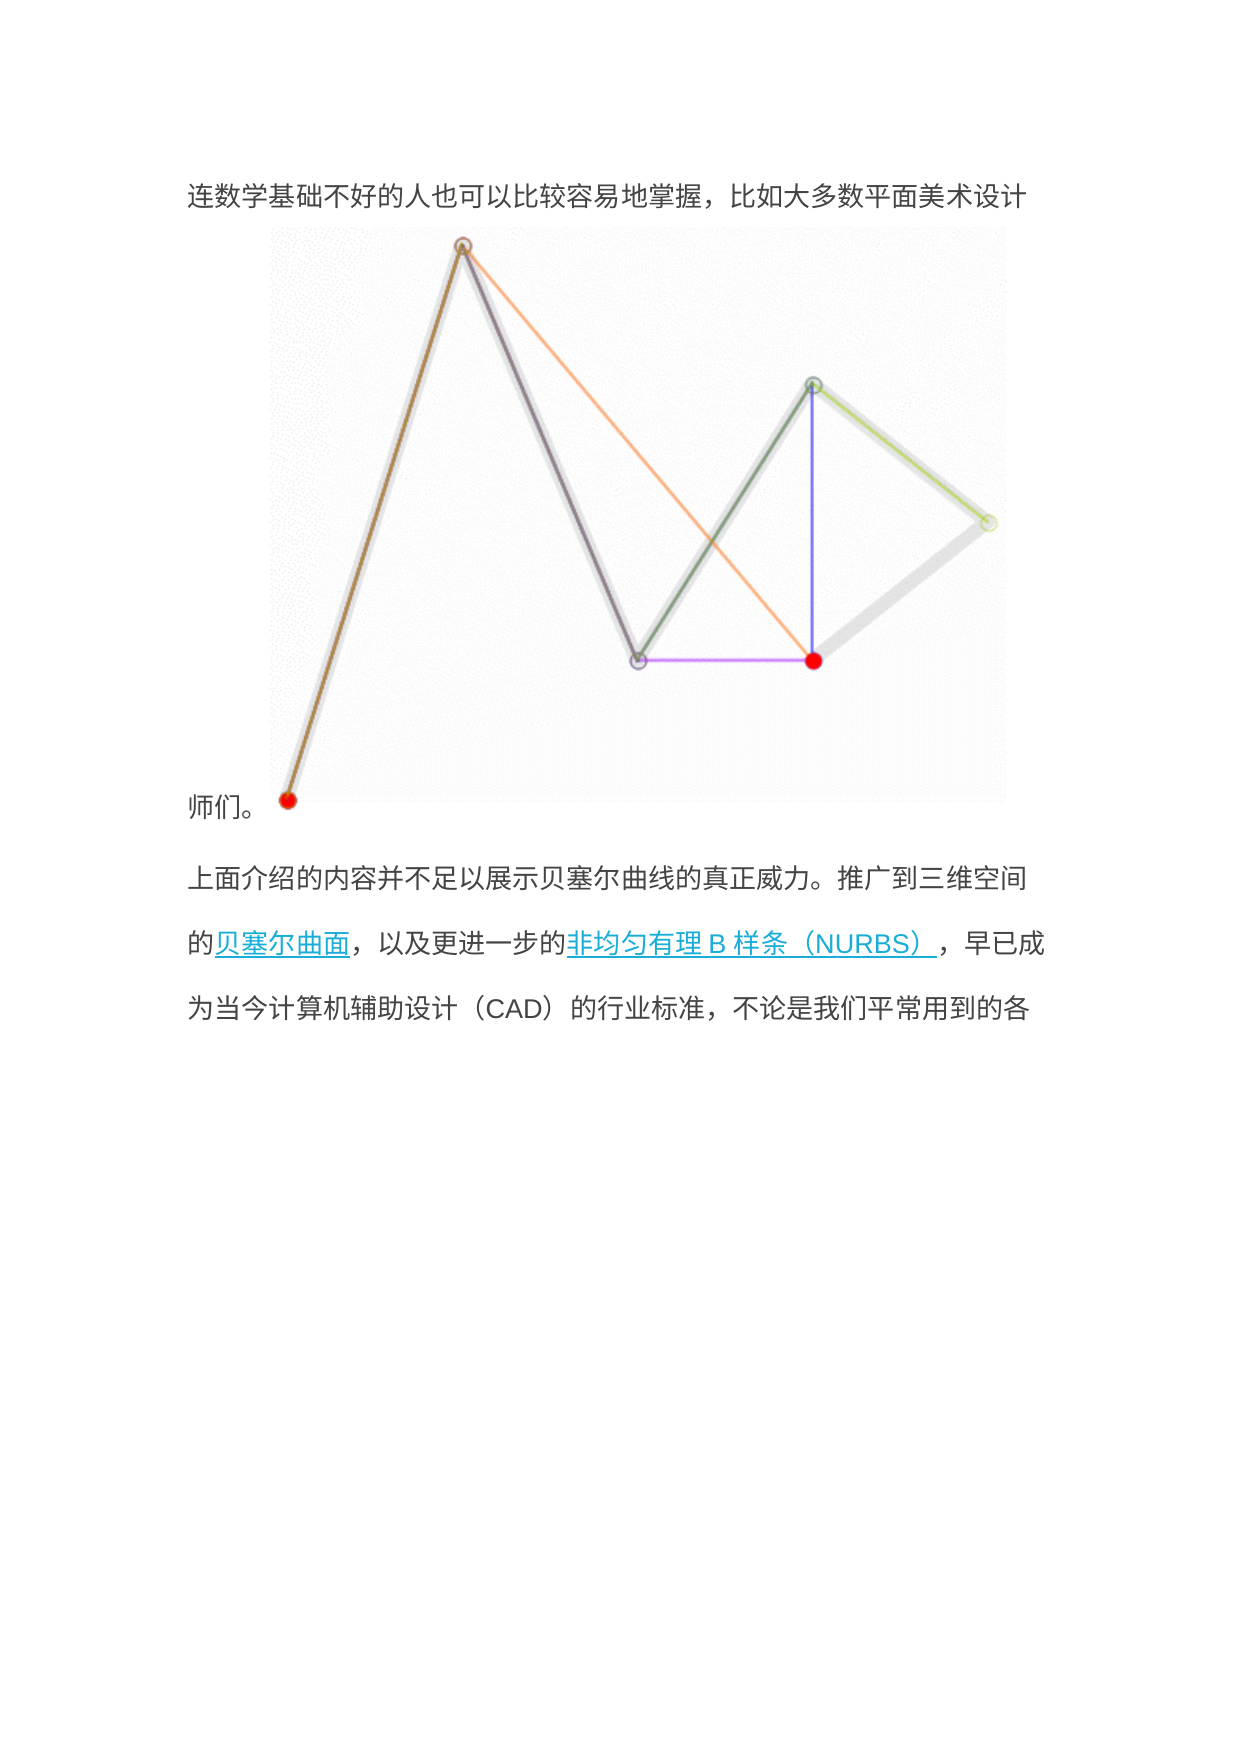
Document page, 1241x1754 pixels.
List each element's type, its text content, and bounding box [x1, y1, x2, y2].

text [187, 162, 1053, 844]
picture [268, 227, 1008, 818]
text 上面介绍的内容并不足以展示贝塞尔曲线的真正威力。推广到三维空间的贝塞尔曲面，以及更进一步的非均匀有理 B 样条（NURBS），早已成为当今计算机辅助设计（CAD）的行业标准，不论是我们平常用到的各种产品，还是在电影院看到的精彩大片，都少不了它们的功劳。 [187, 844, 1053, 1039]
